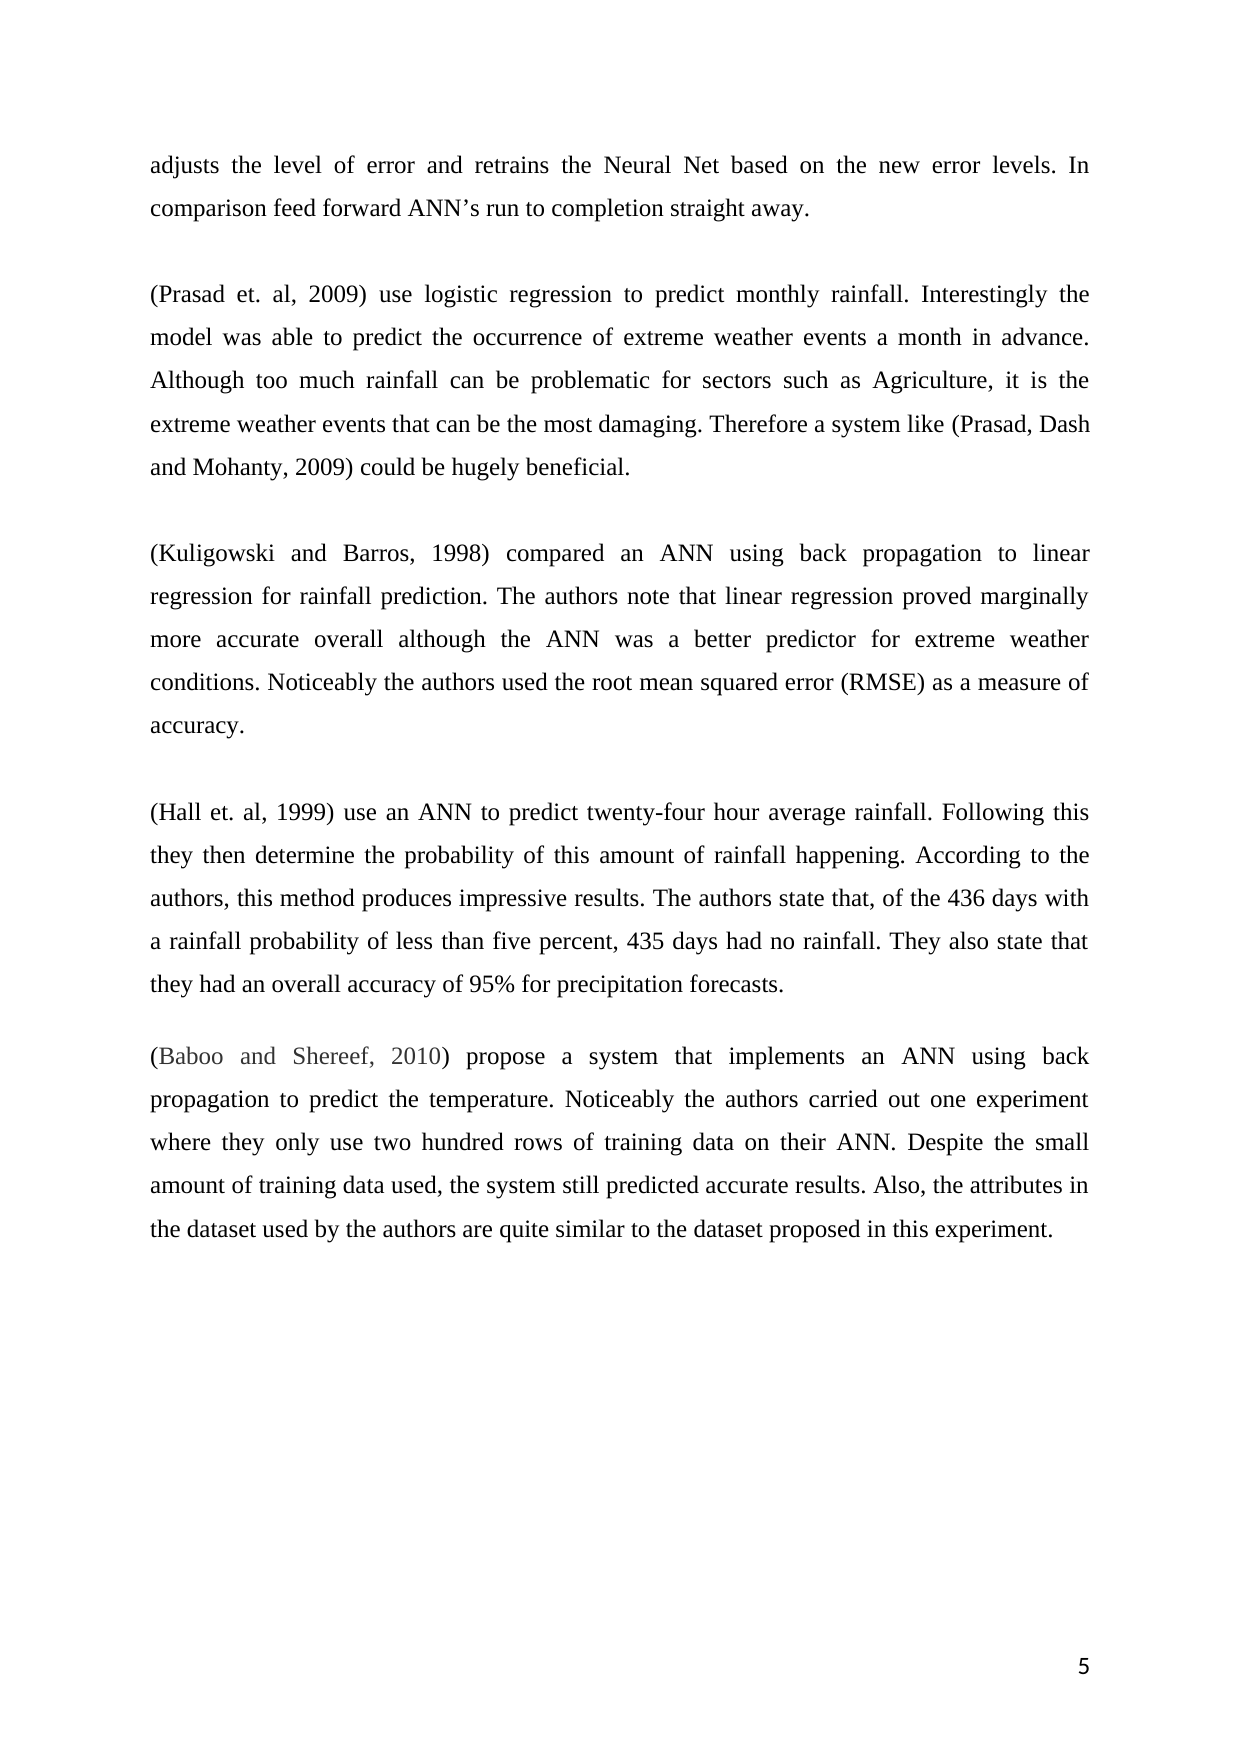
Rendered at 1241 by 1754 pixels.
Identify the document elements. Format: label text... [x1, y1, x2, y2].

text (Prasad et. al, 2009) use logistic regression to predict monthly rainfall. Interestingly the model was able to predict the occurrence of extreme weather events a month in advance. Although too much rainfall can be problematic for sectors such as Agriculture, it is the extreme weather events that can be the most damaging. Therefore a system like (Prasad, Dash and Mohanty, 2009) could be hugely beneficial. [150, 279, 1090, 481]
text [150, 150, 1090, 222]
text (Hall et. al, 1999) use an ANN to predict twenty-four hour average rainfall. Following this they then determine the probability of this amount of rainfall happening. According to the authors, this method produces impressive results. The authors state that, of the 436 days with a rainfall probability of less than five percent, 435 days had no rainfall. They also state that they had an overall accuracy of 95% for precipitation forecasts. [150, 797, 1090, 998]
text (Baboo and Shereef, 2010) propose a system that implements an ANN using back propagation to predict the temperature. Noticeably the authors carried out one experiment where they only use two hundred rows of training data on their ANN. Despite the small amount of training data used, the system still predicted accurate results. Also, the attributes in the dataset used by the authors are quite similar to the dataset proposed in this experiment. [150, 1041, 1090, 1242]
text (Kuligowski and Barros, 1998) compared an ANN using back propagation to linear regression for rainfall prediction. The authors note that linear regression proved marginally more accurate overall although the ANN was a better predictor for extreme weather conditions. Noticeably the authors used the root mean squared error (RMSE) as a measure of accuracy. [150, 538, 1090, 739]
